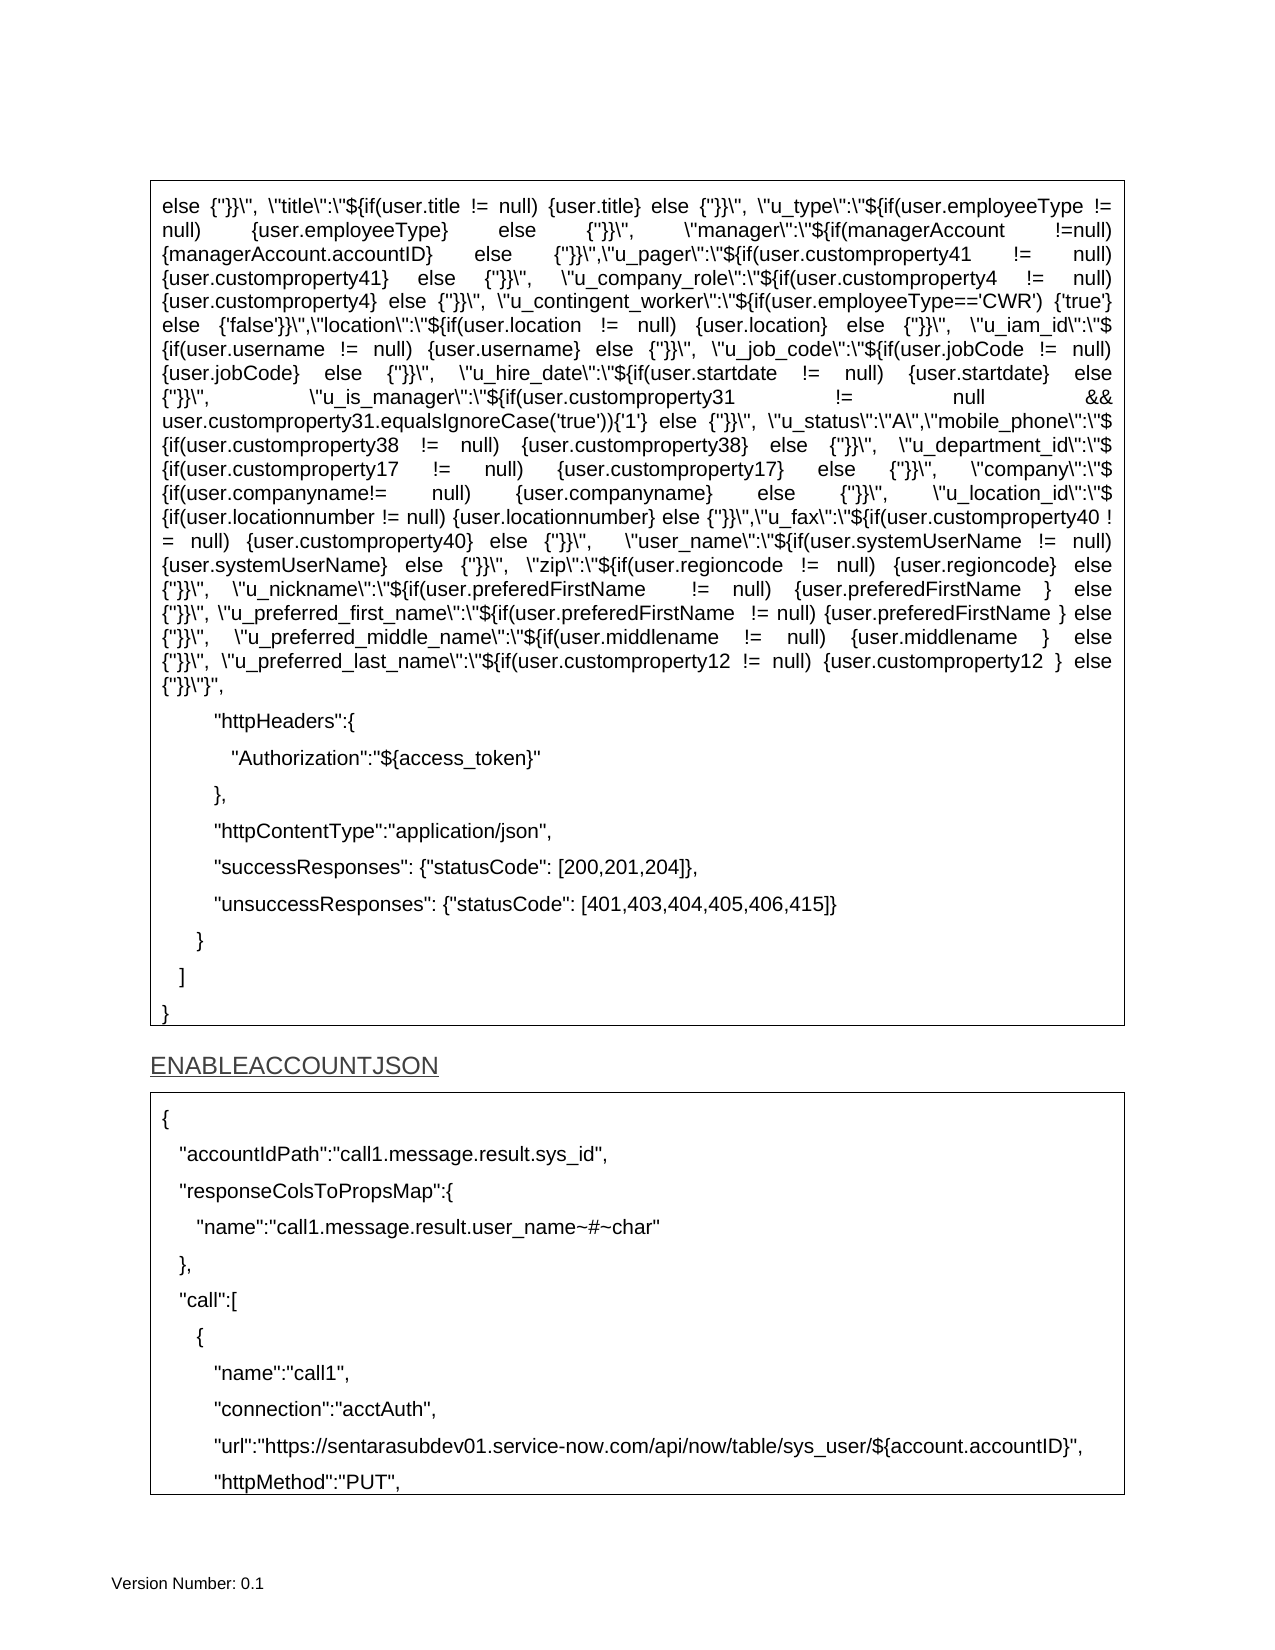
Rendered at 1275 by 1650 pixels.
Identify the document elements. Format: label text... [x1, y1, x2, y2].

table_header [151, 181, 1124, 1025]
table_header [151, 1093, 1124, 1494]
subtitle ENABLEACCOUNTJSON [150, 1051, 1125, 1079]
